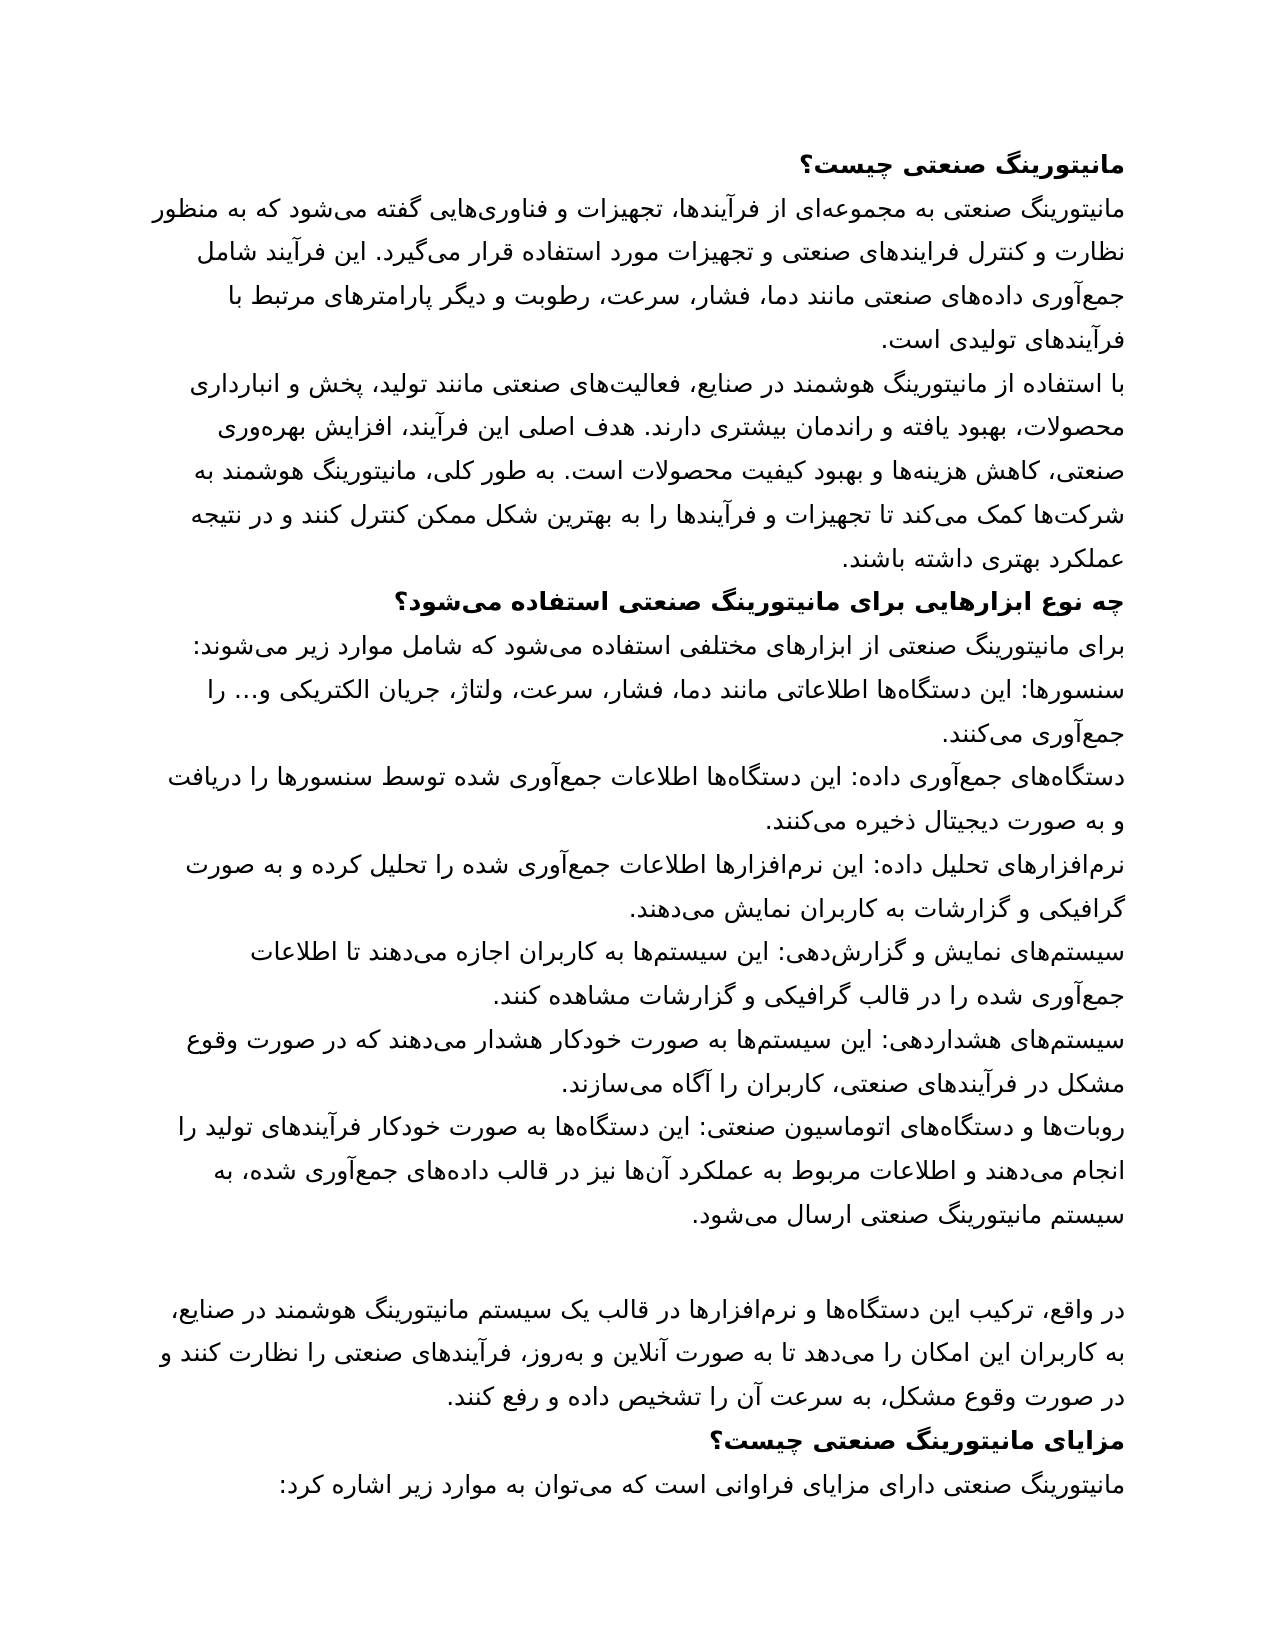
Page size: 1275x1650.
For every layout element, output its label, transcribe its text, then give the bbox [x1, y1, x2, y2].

text در واقع، ترکیب این دستگاه‌ها و نرم‌افزارها در قالب یک سیستم مانیتورینگ هوشمند در صنایع، به کاربران این امکان را می‌دهد تا به صورت آنلاین و به‌روز، فرآیندهای صنعتی را نظارت کنند و در صورت وقوع مشکل، به سرعت آن را تشخیص داده و رفع کنند. [150, 1295, 1125, 1411]
text مانیتورینگ صنعتی چیست؟ [150, 150, 1125, 179]
text مانیتورینگ صنعتی به مجموعه‌ای از فرآیندها، تجهیزات و فناوری‌هایی گفته می‌شود که به منظور نظارت و کنترل فرایندهای صنعتی و تجهیزات مورد استفاده قرار می‌گیرد. این فرآیند شامل جمع‌آوری داده‌های صنعتی مانند دما، فشار، سرعت، رطوبت و دیگر پارامترهای مرتبط با فرآیندهای تولیدی است. [150, 194, 1125, 354]
text برای مانیتورینگ صنعتی از ابزارهای مختلفی استفاده می‌شود که شامل موارد زیر می‌شوند: [150, 631, 1125, 660]
text چه نوع ابزارهایی برای مانیتورینگ صنعتی استفاده می‌شود؟ [150, 587, 1125, 617]
text مانیتورینگ صنعتی دارای مزایای فراوانی است که می‌توان به موارد زیر اشاره کرد: [150, 1470, 1125, 1499]
text با استفاده از مانیتورینگ هوشمند در صنایع، فعالیت‌های صنعتی مانند تولید، پخش و انبارداری محصولات، بهبود یافته و راندمان بیشتری دارند. هدف اصلی این فرآیند، افزایش بهره‌وری صنعتی، کاهش هزینه‌ها و بهبود کیفیت محصولات است. به طور کلی، مانیتورینگ هوشمند به شرکت‌ها کمک می‌کند تا تجهیزات و فرآیندها را به بهترین شکل ممکن کنترل کنند و در نتیجه عملکرد بهتری داشته باشند. [150, 369, 1125, 573]
text روبات‌ها و دستگاه‌های اتوماسیون صنعتی: این دستگاه‌ها به صورت خودکار فرآیندهای تولید را انجام می‌دهند و اطلاعات مربوط به عملکرد آن‌ها نیز در قالب داده‌های جمع‌آوری شده، به سیستم مانیتورینگ صنعتی ارسال می‌شود. [150, 1112, 1125, 1229]
text دستگاه‌های جمع‌آوری داده: این دستگاه‌ها اطلاعات جمع‌آوری شده توسط سنسورها را دریافت و به صورت دیجیتال ذخیره می‌کنند. [150, 762, 1125, 835]
text نرم‌افزارهای تحلیل داده: این نرم‌افزارها اطلاعات جمع‌آوری شده را تحلیل کرده و به صورت گرافیکی و گزارشات به کاربران نمایش می‌دهند. [150, 850, 1125, 923]
text سیستم‌های نمایش و گزارش‌دهی: این سیستم‌ها به کاربران اجازه می‌دهند تا اطلاعات جمع‌آوری شده را در قالب گرافیکی و گزارشات مشاهده کنند. [150, 937, 1125, 1010]
text مزایای مانیتورینگ صنعتی چیست؟ [150, 1426, 1125, 1455]
text سیستم‌های هشداردهی: این سیستم‌ها به صورت خودکار هشدار می‌دهند که در صورت وقوع مشکل در فرآیندهای صنعتی، کاربران را آگاه می‌سازند. [150, 1025, 1125, 1098]
text سنسورها: این دستگاه‌ها اطلاعاتی مانند دما، فشار، سرعت، ولتاژ، جریان الکتریکی و… را جمع‌آوری می‌کنند. [150, 675, 1125, 748]
